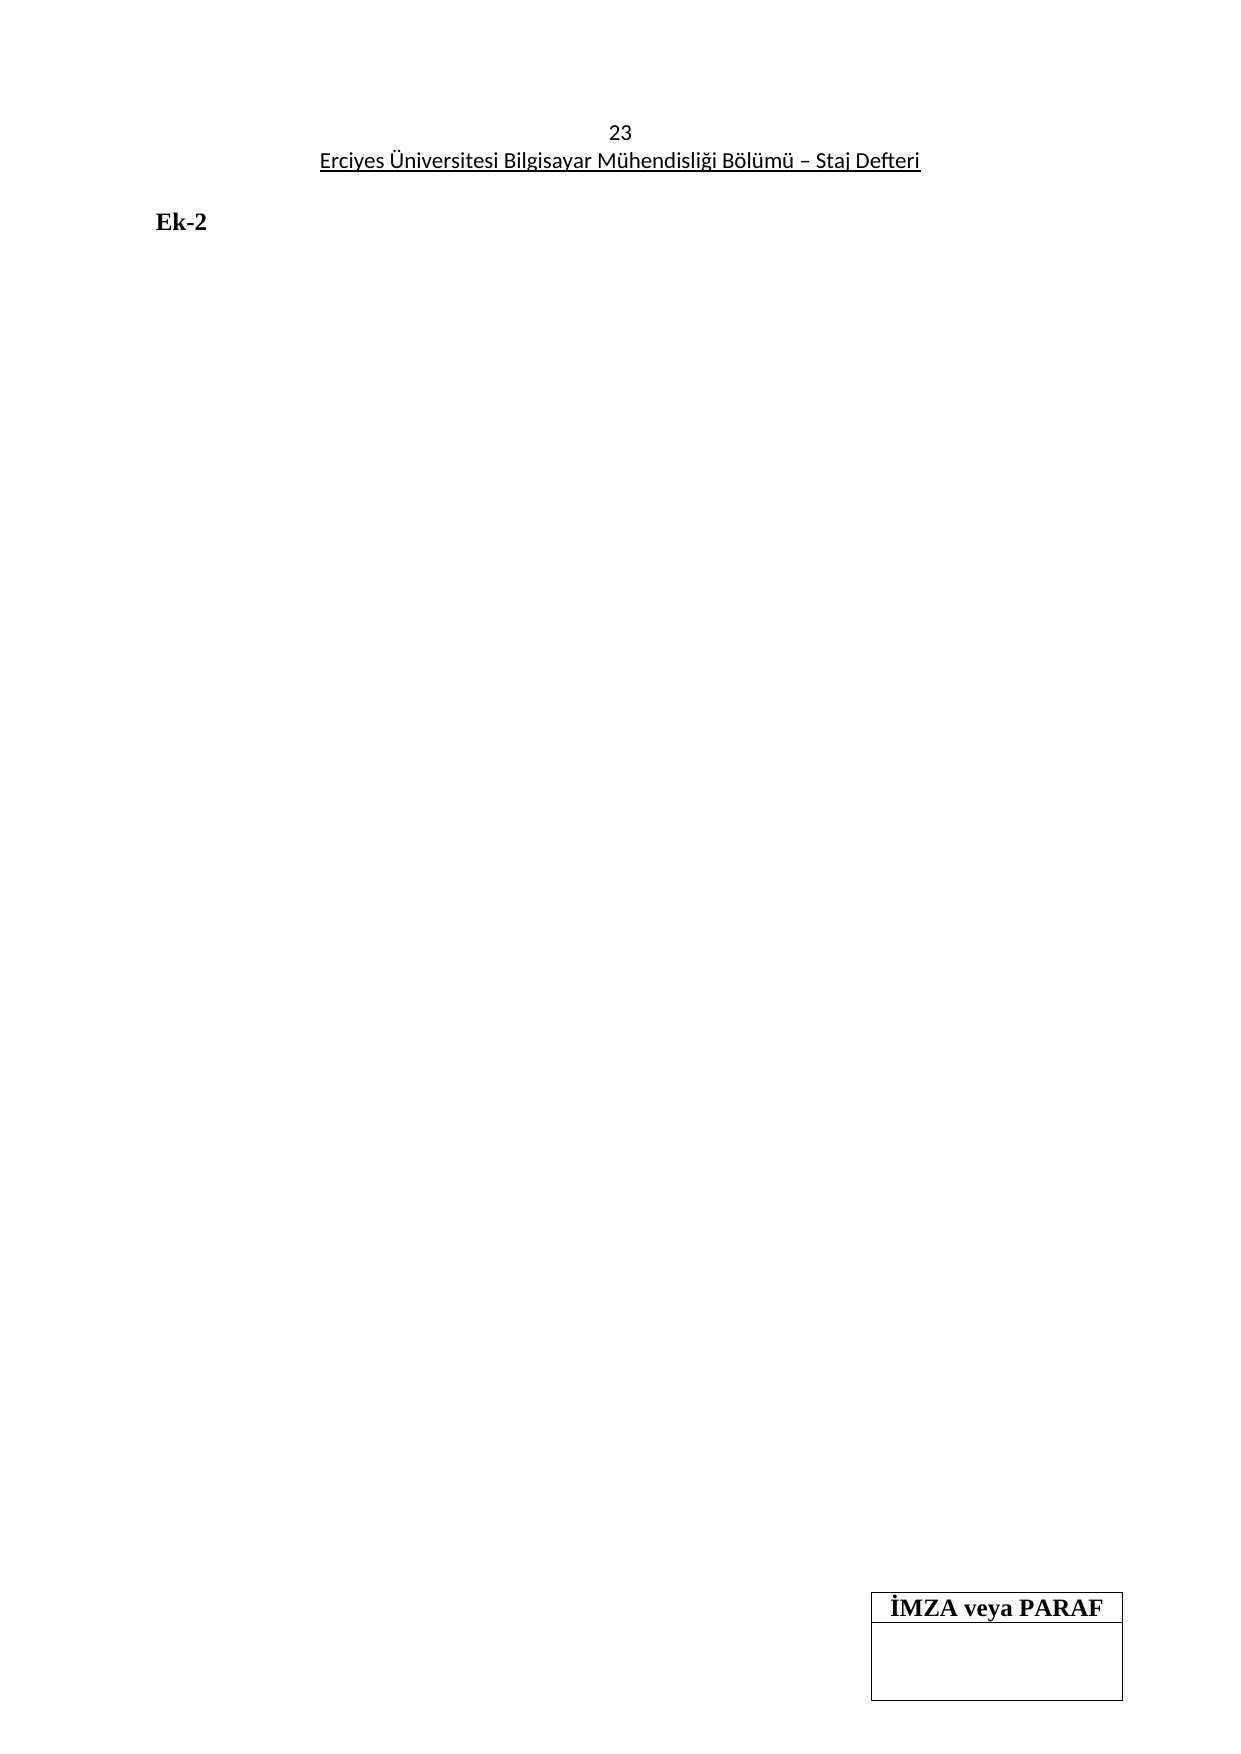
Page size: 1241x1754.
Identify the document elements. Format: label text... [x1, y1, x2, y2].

text Ek-2 [156, 207, 1122, 236]
